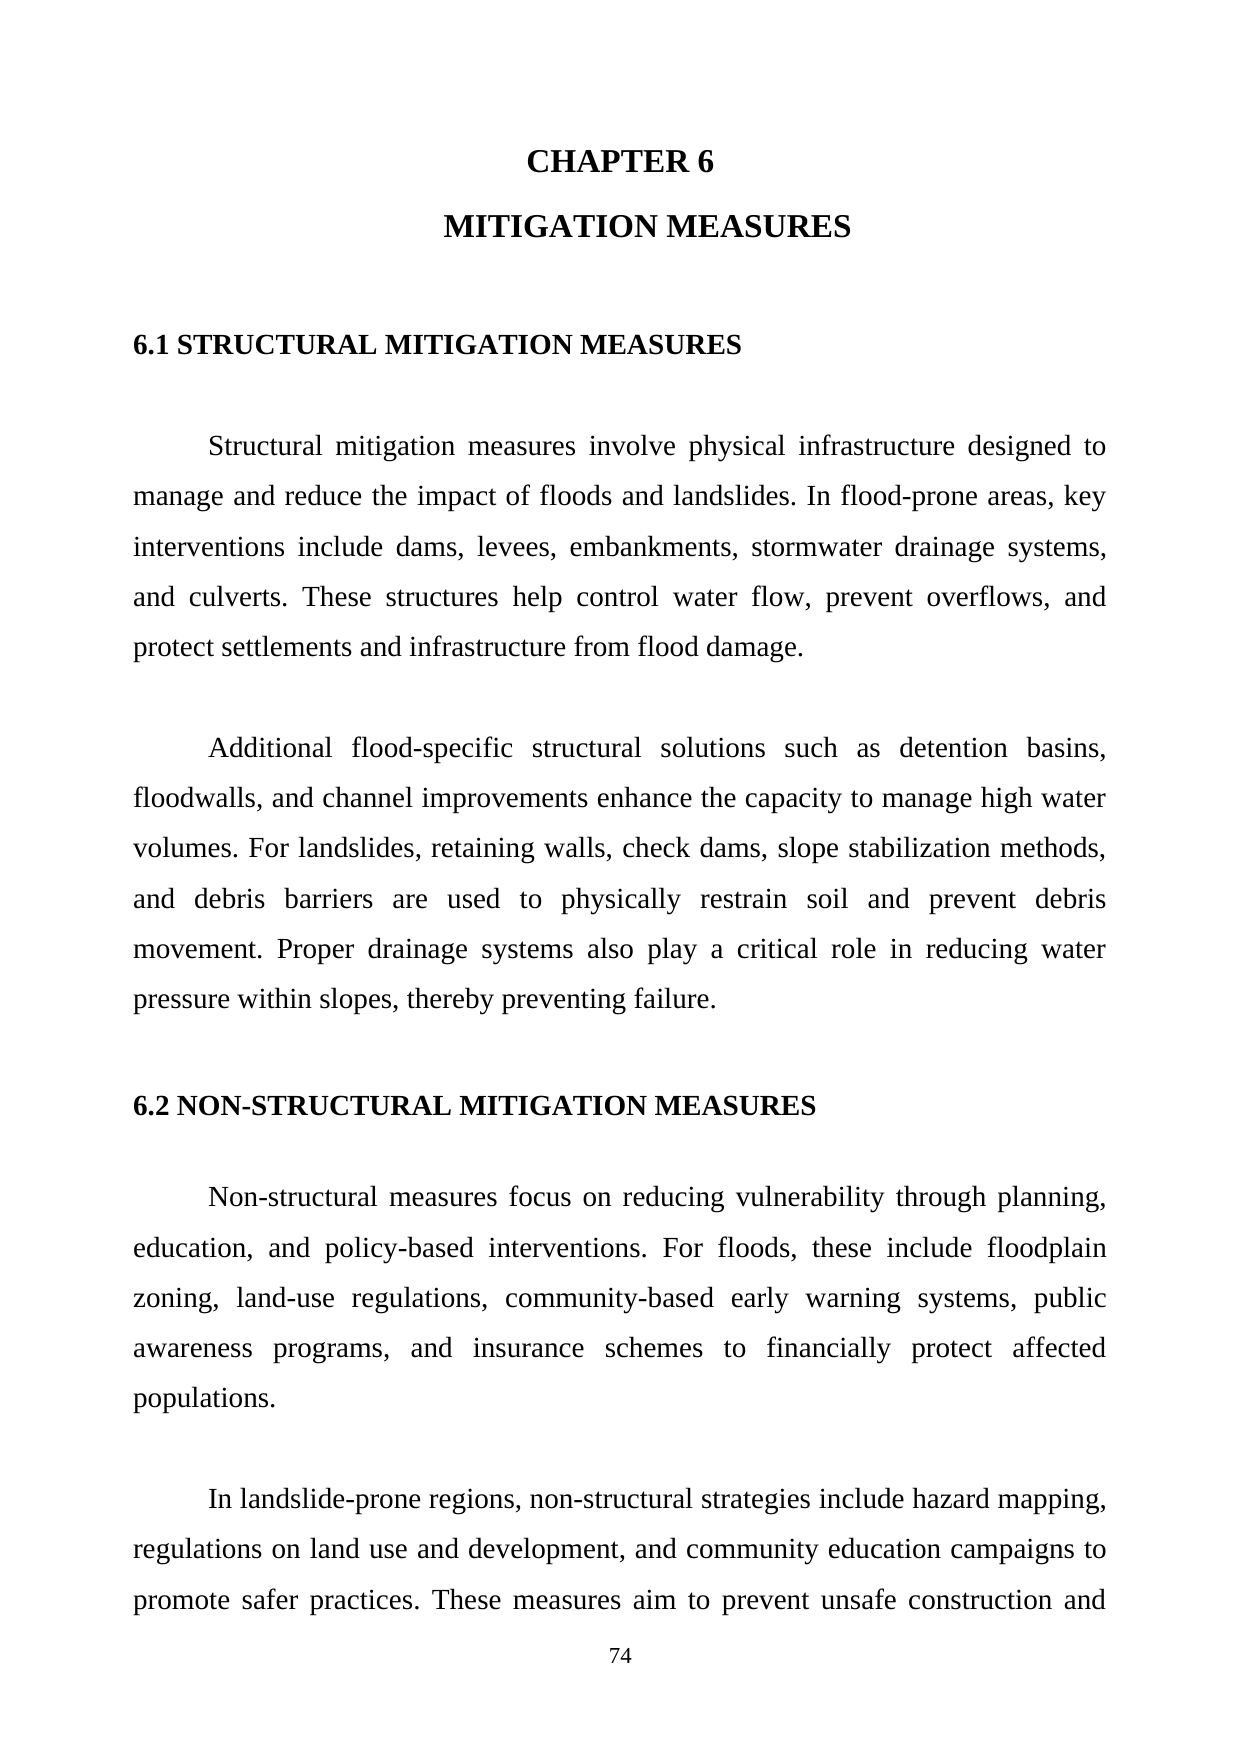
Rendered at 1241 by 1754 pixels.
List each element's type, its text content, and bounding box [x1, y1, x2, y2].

subtitle 6.1 STRUCTURAL MITIGATION MEASURES [133, 327, 1107, 361]
subtitle 6.2 NON-STRUCTURAL MITIGATION MEASURES [133, 1088, 1107, 1122]
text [133, 1481, 1107, 1615]
text CHAPTER 6 [133, 142, 1107, 180]
text Structural mitigation measures involve physical infrastructure designed to manage and reduce the impact of floods and landslides. In flood-prone areas, key interventions include dams, levees, embankments, stormwater drainage systems, and culverts. These structures help control water flow, prevent overflows, and protect settlements and infrastructure from flood damage. [133, 428, 1107, 663]
text Non-structural measures focus on reducing vulnerability through planning, education, and policy-based interventions. For floods, these include floodplain zoning, land-use regulations, community-based early warning systems, public awareness programs, and insurance schemes to financially protect affected populations. [133, 1179, 1107, 1414]
subtitle MITIGATION MEASURES [187, 206, 1107, 245]
text Additional flood-specific structural solutions such as detention basins, floodwalls, and channel improvements enhance the capacity to manage high water volumes. For landslides, retaining walls, check dams, slope stabilization methods, and debris barriers are used to physically restrain soil and prevent debris movement. Proper drainage systems also play a critical role in reducing water pressure within slopes, thereby preventing failure. [133, 730, 1107, 1015]
